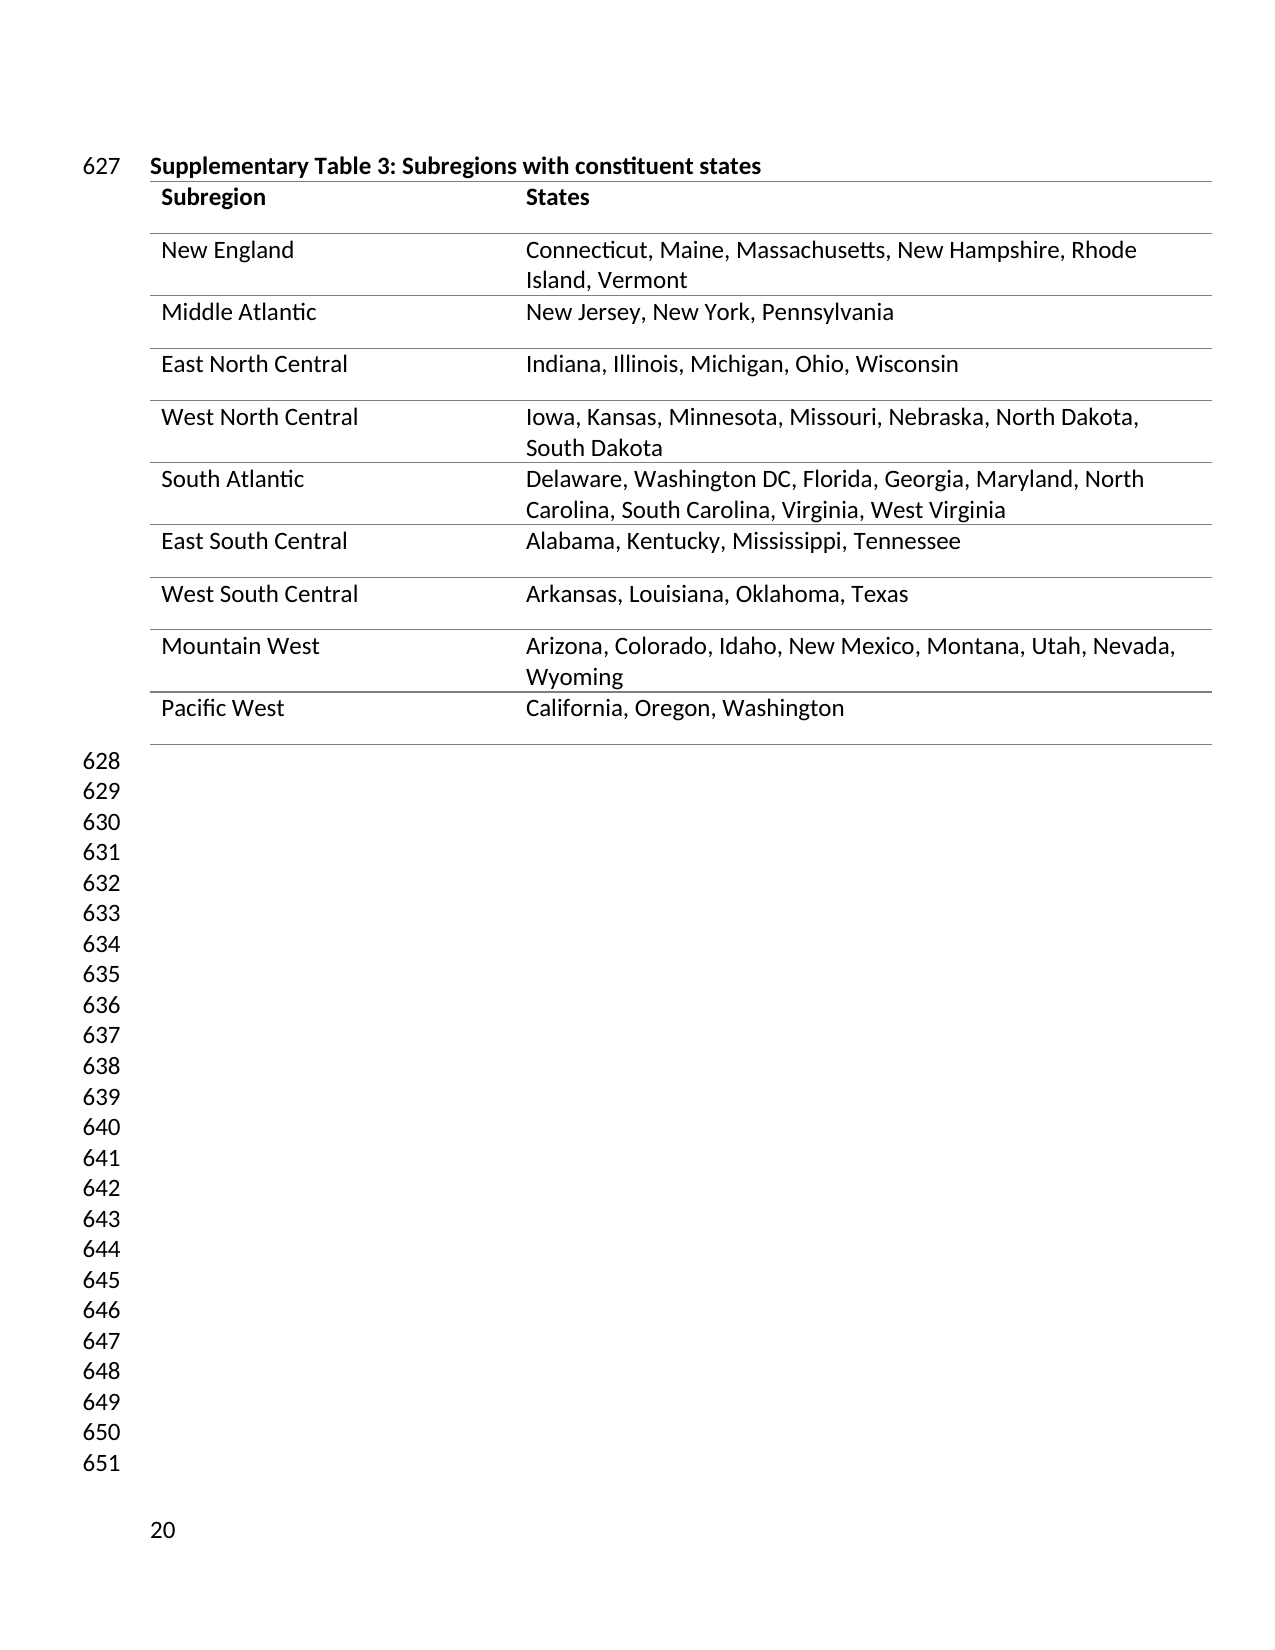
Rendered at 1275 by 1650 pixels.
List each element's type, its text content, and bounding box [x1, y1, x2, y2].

table_cell Connecticut, Maine, Massachusetts, New Hampshire, Rhode Island, Vermont [515, 234, 1212, 295]
table_cell South Atlantic [150, 463, 514, 524]
table_cell Indiana, Illinois, Michigan, Ohio, Wisconsin [515, 349, 1212, 400]
table_cell West South Central [150, 578, 514, 629]
table_cell New England [150, 234, 514, 295]
table_cell Alabama, Kentucky, Mississippi, Tennessee [515, 525, 1212, 577]
table_cell East North Central [150, 349, 514, 400]
table_cell East South Central [150, 525, 514, 577]
table_cell West North Central [150, 401, 514, 462]
table_header Subregion [150, 182, 514, 233]
table_cell Iowa, Kansas, Minnesota, Missouri, Nebraska, North Dakota, South Dakota [515, 401, 1212, 462]
text Supplementary Table 3: Subregions with constituent states [150, 150, 1125, 181]
table_cell Delaware, Washington DC, Florida, Georgia, Maryland, North Carolina, South Carolina, Virginia, West Virginia [515, 463, 1212, 524]
table_header States [515, 182, 1212, 233]
table_cell Middle Atlantic [150, 296, 514, 348]
table_cell California, Oregon, Washington [515, 693, 1212, 744]
table_cell Arizona, Colorado, Idaho, New Mexico, Montana, Utah, Nevada, Wyoming [515, 630, 1212, 691]
table_cell New Jersey, New York, Pennsylvania [515, 296, 1212, 348]
table_cell Mountain West [150, 630, 514, 691]
table_cell Pacific West [150, 693, 514, 744]
table_cell Arkansas, Louisiana, Oklahoma, Texas [515, 578, 1212, 629]
